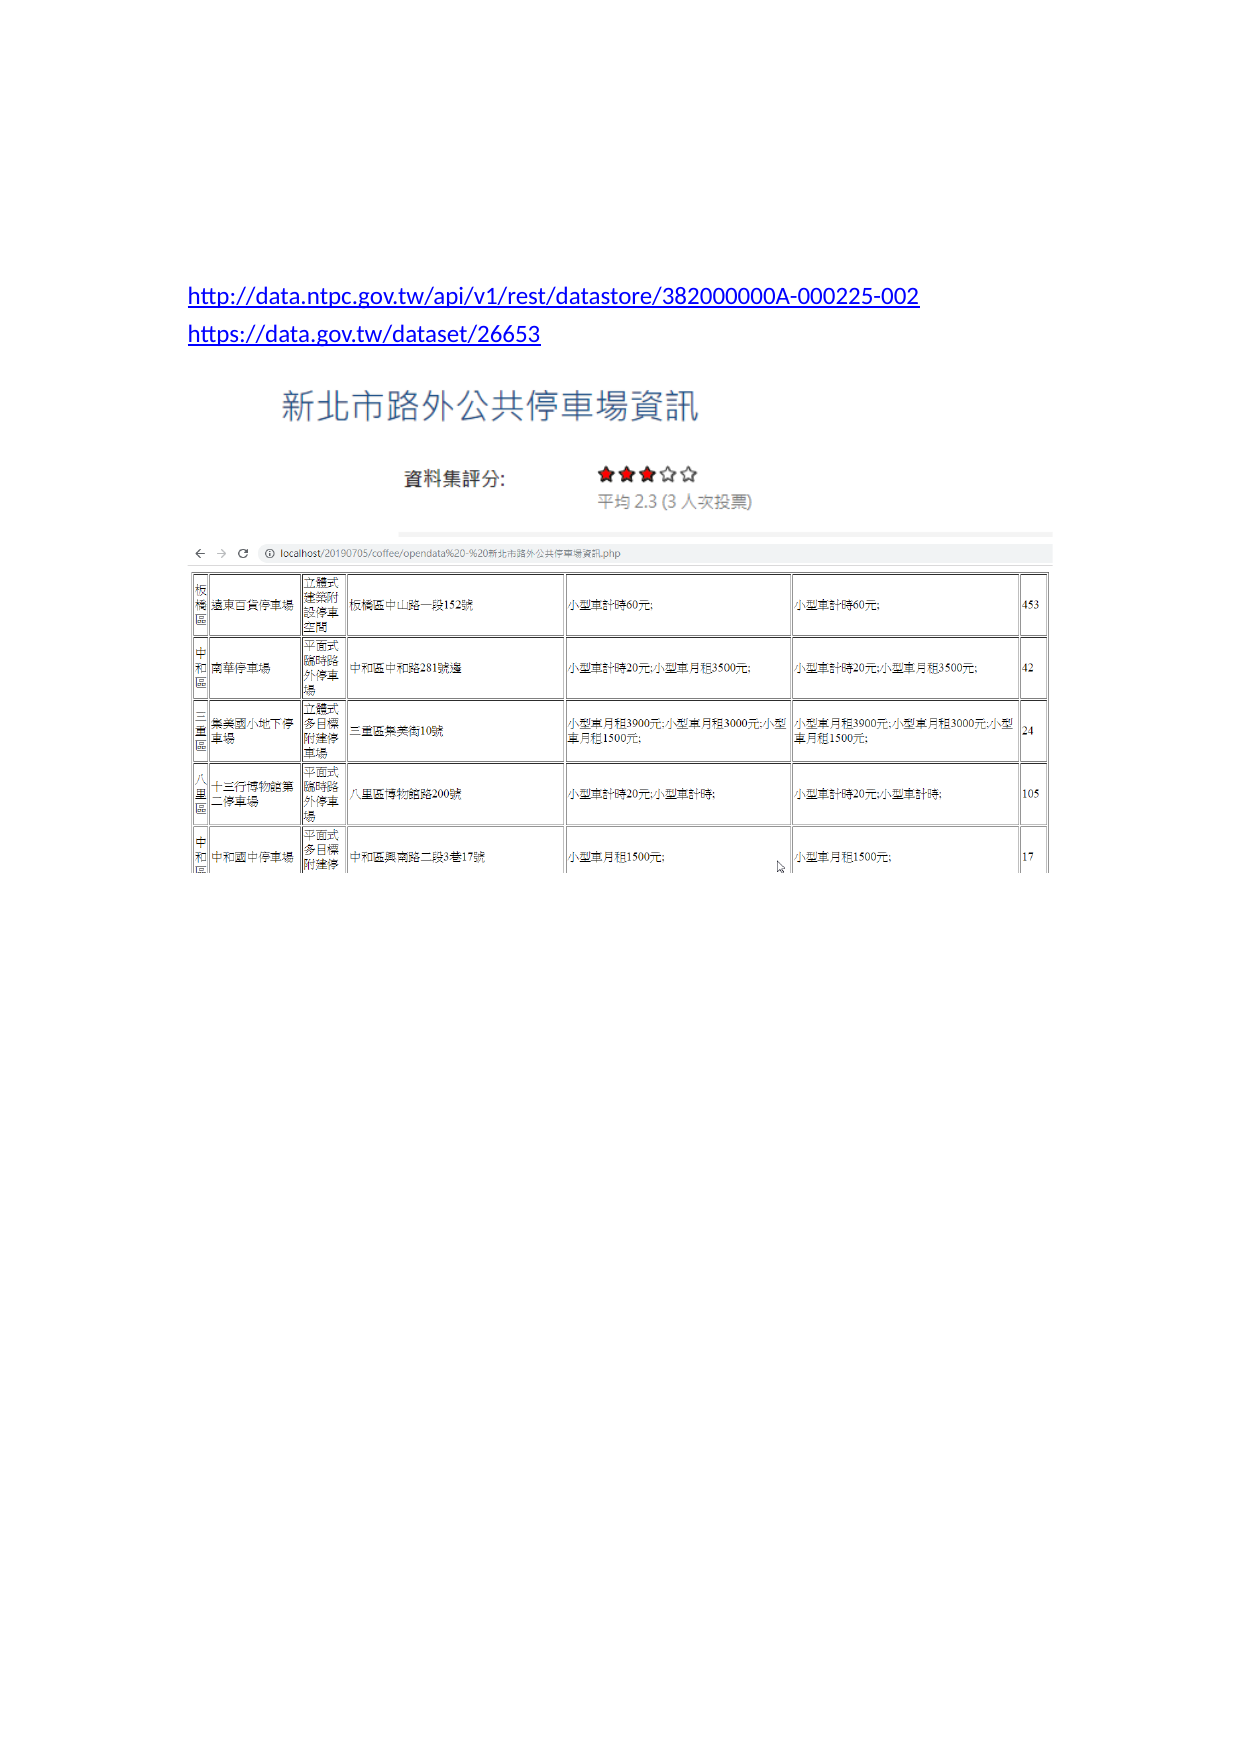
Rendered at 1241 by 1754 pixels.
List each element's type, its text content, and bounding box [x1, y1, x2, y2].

text https://data.gov.tw/dataset/26653 [187, 314, 1053, 352]
picture [187, 543, 1053, 873]
text http://data.ntpc.gov.tw/api/v1/rest/datastore/382000000A-000225-002 [187, 277, 1053, 314]
picture [187, 355, 1053, 537]
